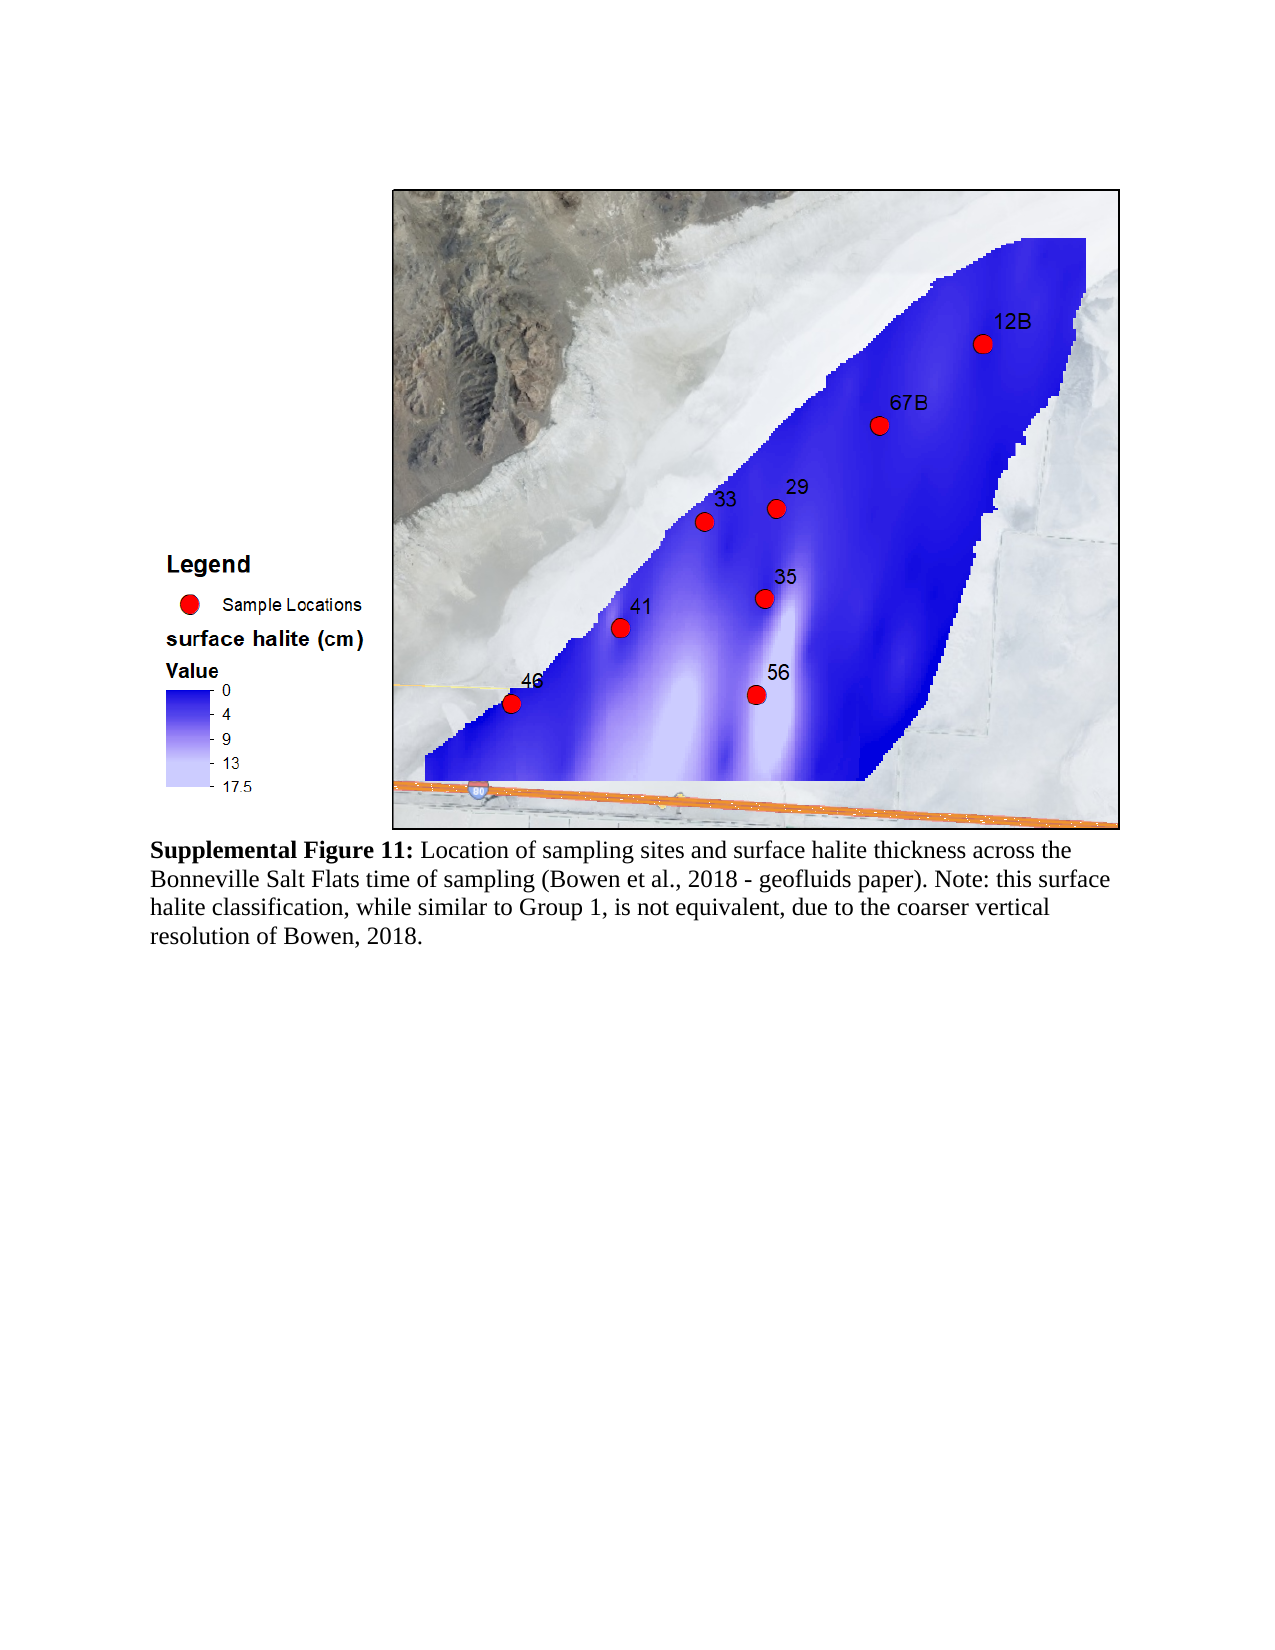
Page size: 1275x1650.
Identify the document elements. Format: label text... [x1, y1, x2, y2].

text Supplemental Figure 11: Location of sampling sites and surface halite thickness across the Bonneville Salt Flats time of sampling (Bowen et al., 2018 - geofluids paper). Note: this surface halite classification, while similar to Group 1, is not equivalent, due to the coarser vertical resolution of Bowen, 2018. [150, 835, 1125, 950]
picture [150, 178, 1125, 835]
